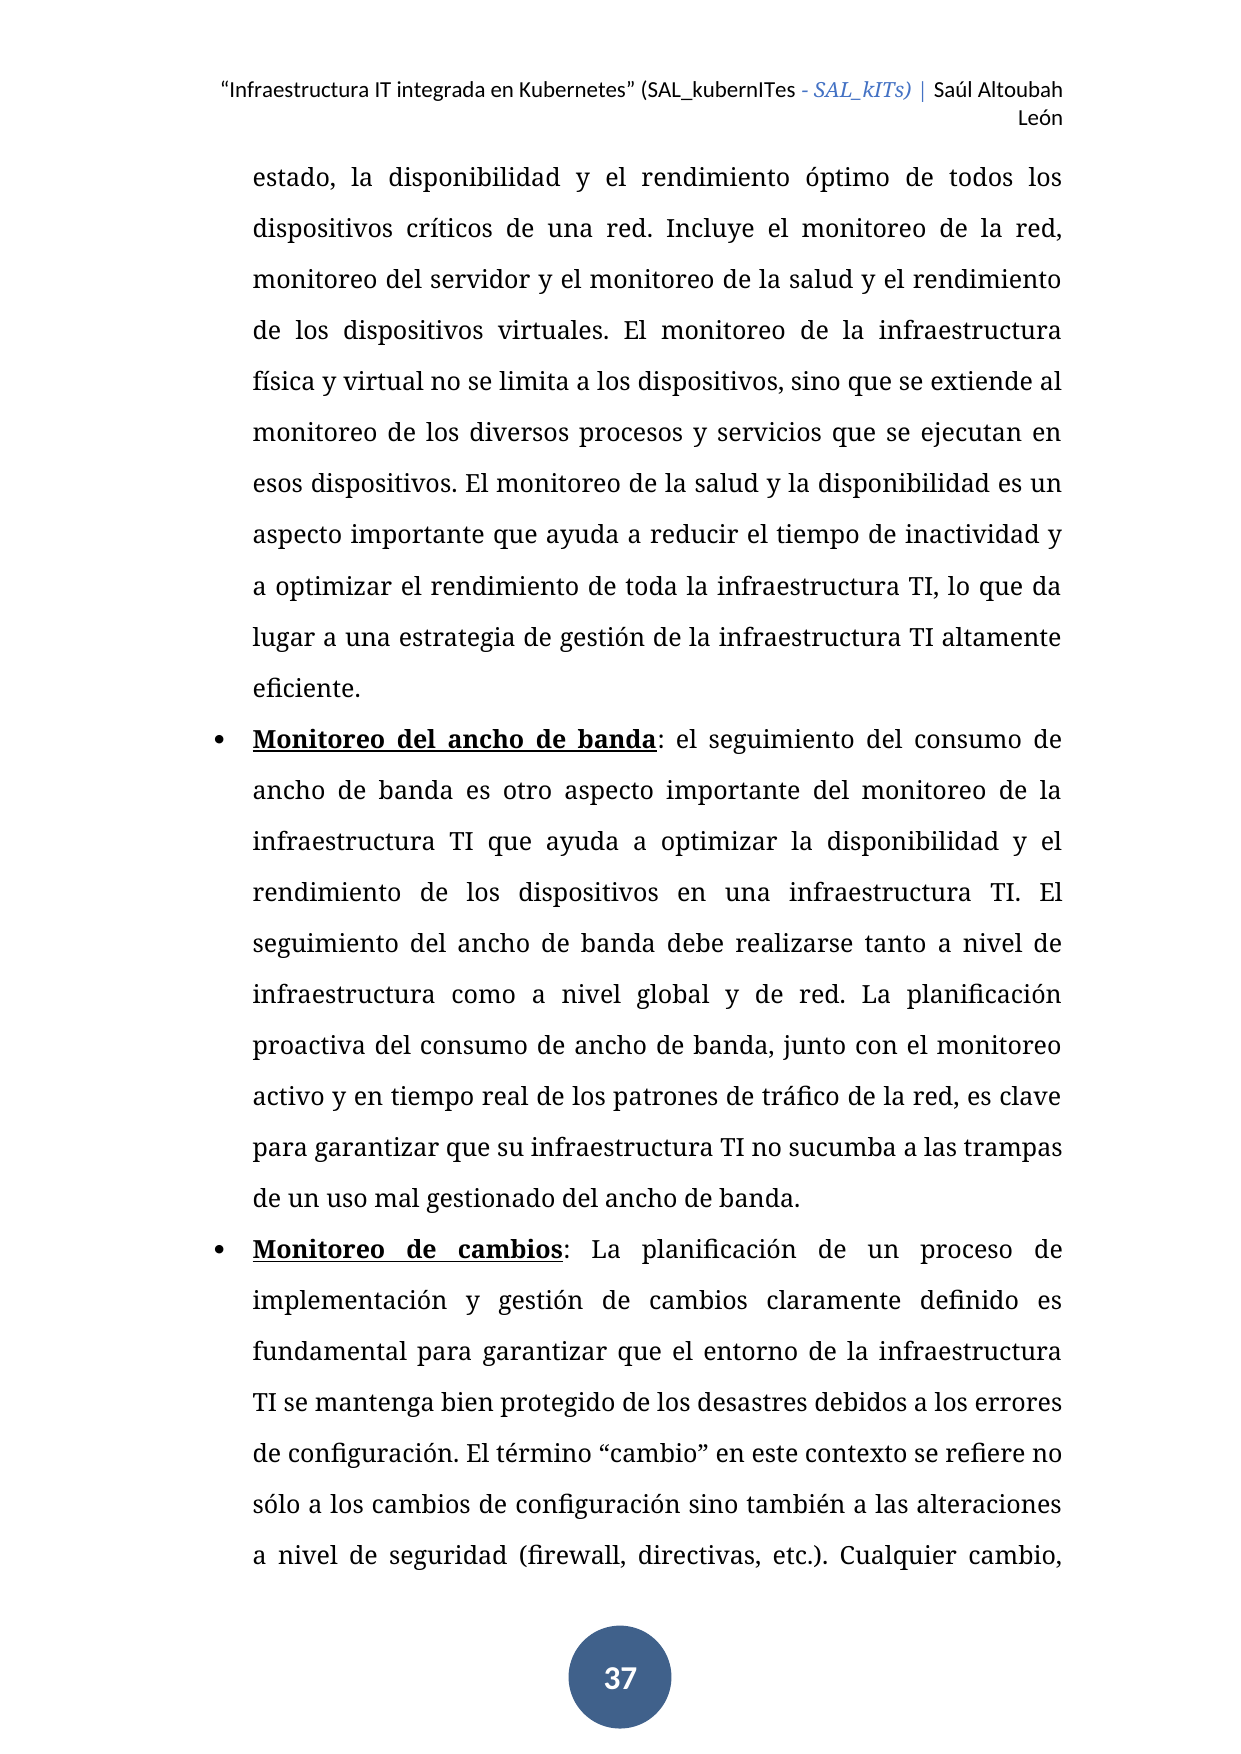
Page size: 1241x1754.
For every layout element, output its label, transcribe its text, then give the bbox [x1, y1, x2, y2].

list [215, 160, 1063, 704]
list Monitoreo del ancho de banda: el seguimiento del consumo de ancho de banda es otro aspecto importante del monitoreo de la infraestructura TI que ayuda a optimizar la disponibilidad y el rendimiento de los dispositivos en una infraestructura TI. El seguimiento del ancho de banda debe realizarse tanto a nivel de infraestructura como a nivel global y de red. La planificación proactiva del consumo de ancho de banda, junto con el monitoreo activo y en tiempo real de los patrones de tráfico de la red, es clave para garantizar que su infraestructura TI no sucumba a las trampas de un uso mal gestionado del ancho de banda. [215, 721, 1063, 1215]
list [215, 1232, 1063, 1572]
